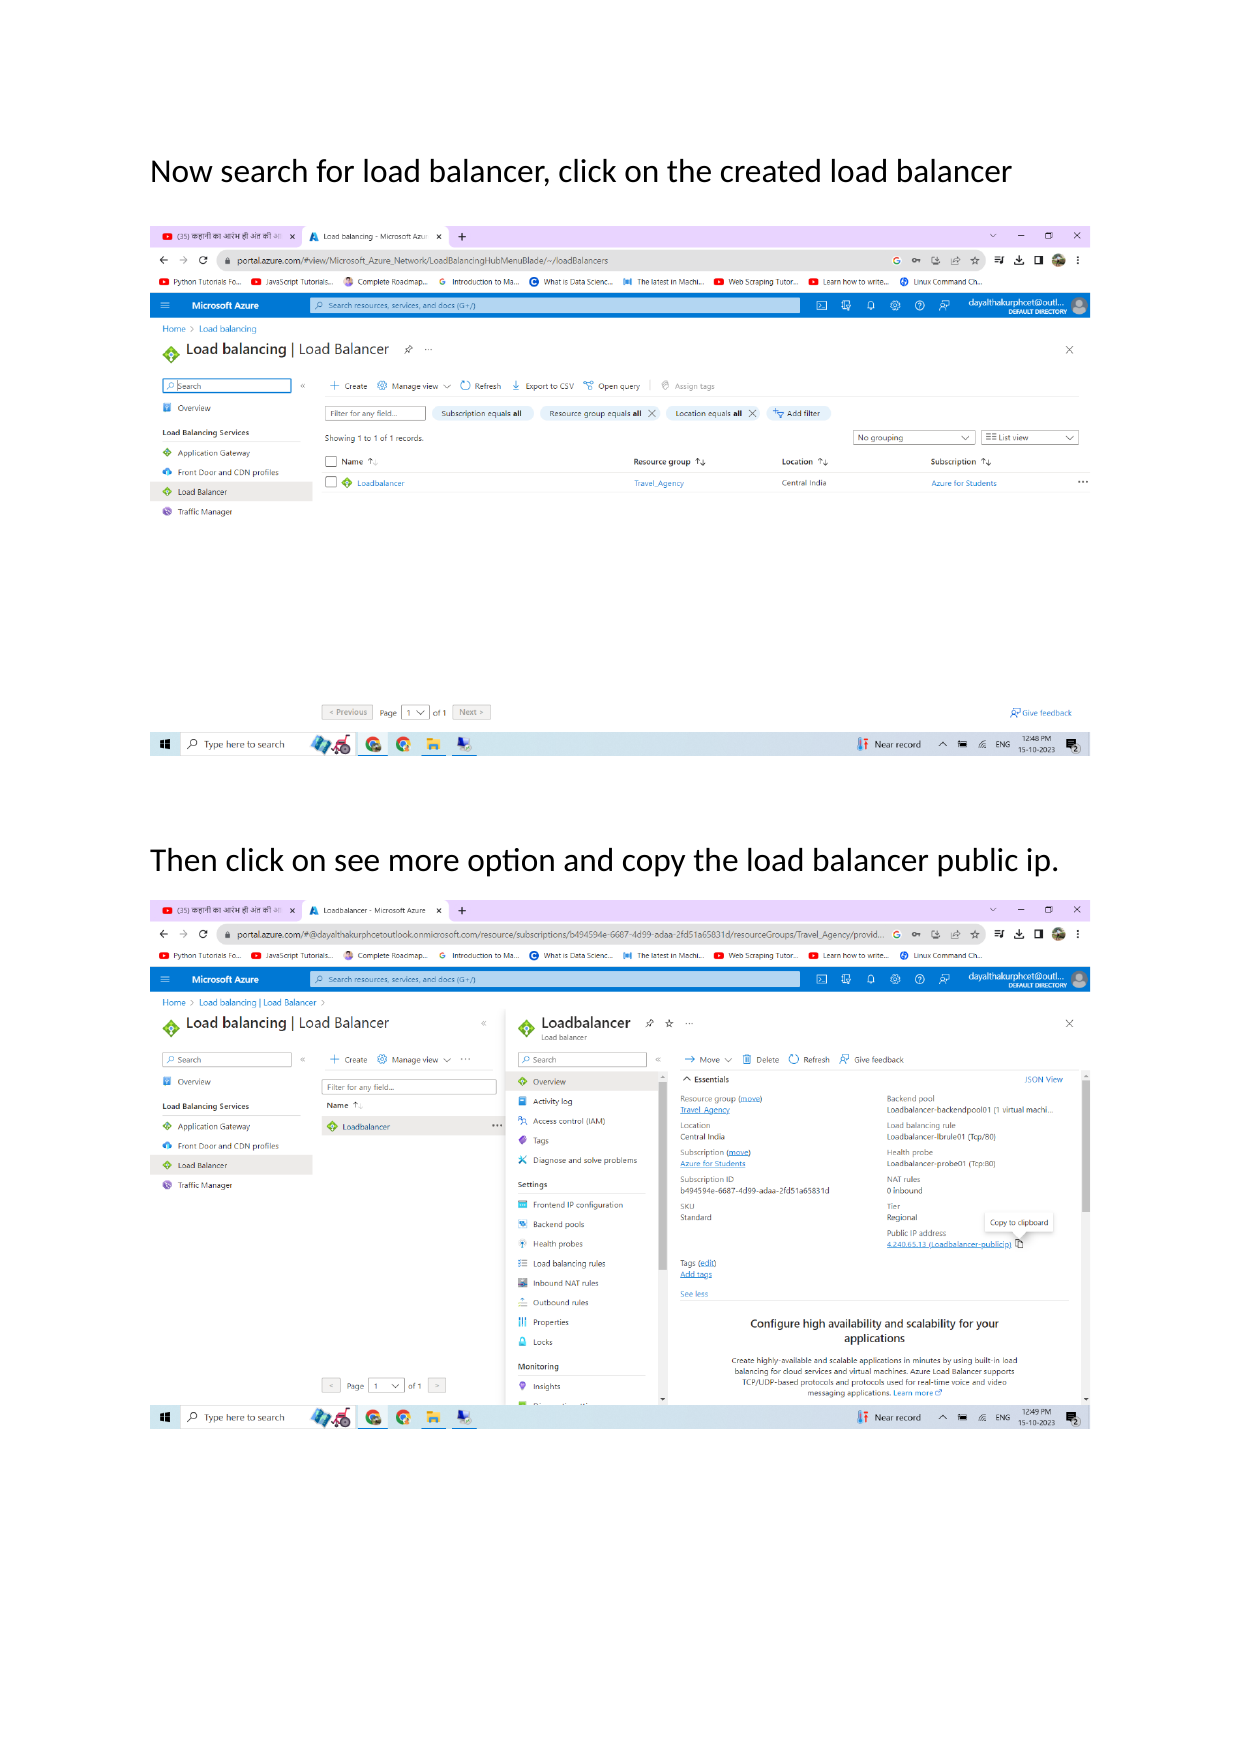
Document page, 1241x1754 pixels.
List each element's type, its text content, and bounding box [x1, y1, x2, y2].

text Now search for load balancer, click on the created load balancer [150, 150, 1090, 191]
picture [150, 900, 1091, 1429]
text Then click on see more option and copy the load balancer public ip. [150, 839, 1090, 880]
picture [150, 226, 1091, 756]
